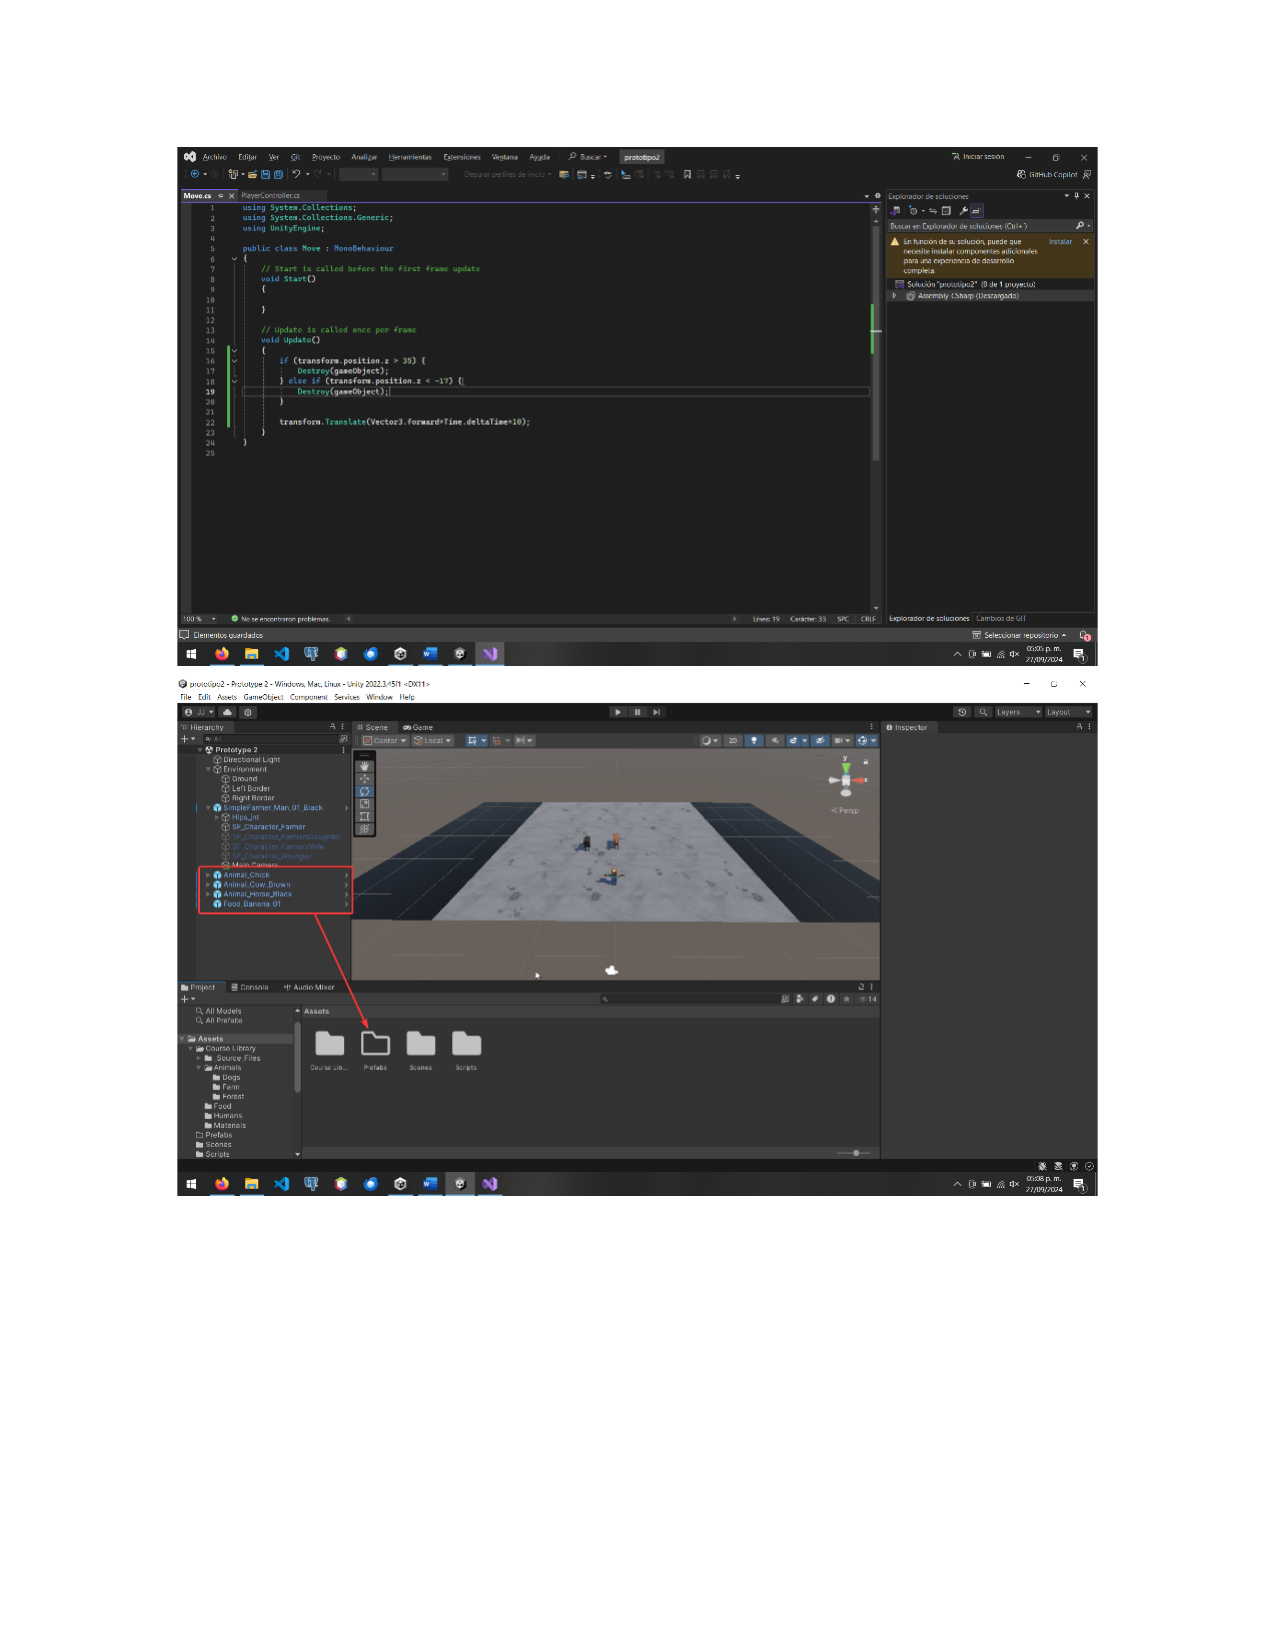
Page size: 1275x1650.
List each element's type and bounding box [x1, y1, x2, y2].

picture [177, 147, 1098, 666]
picture [177, 677, 1098, 1196]
